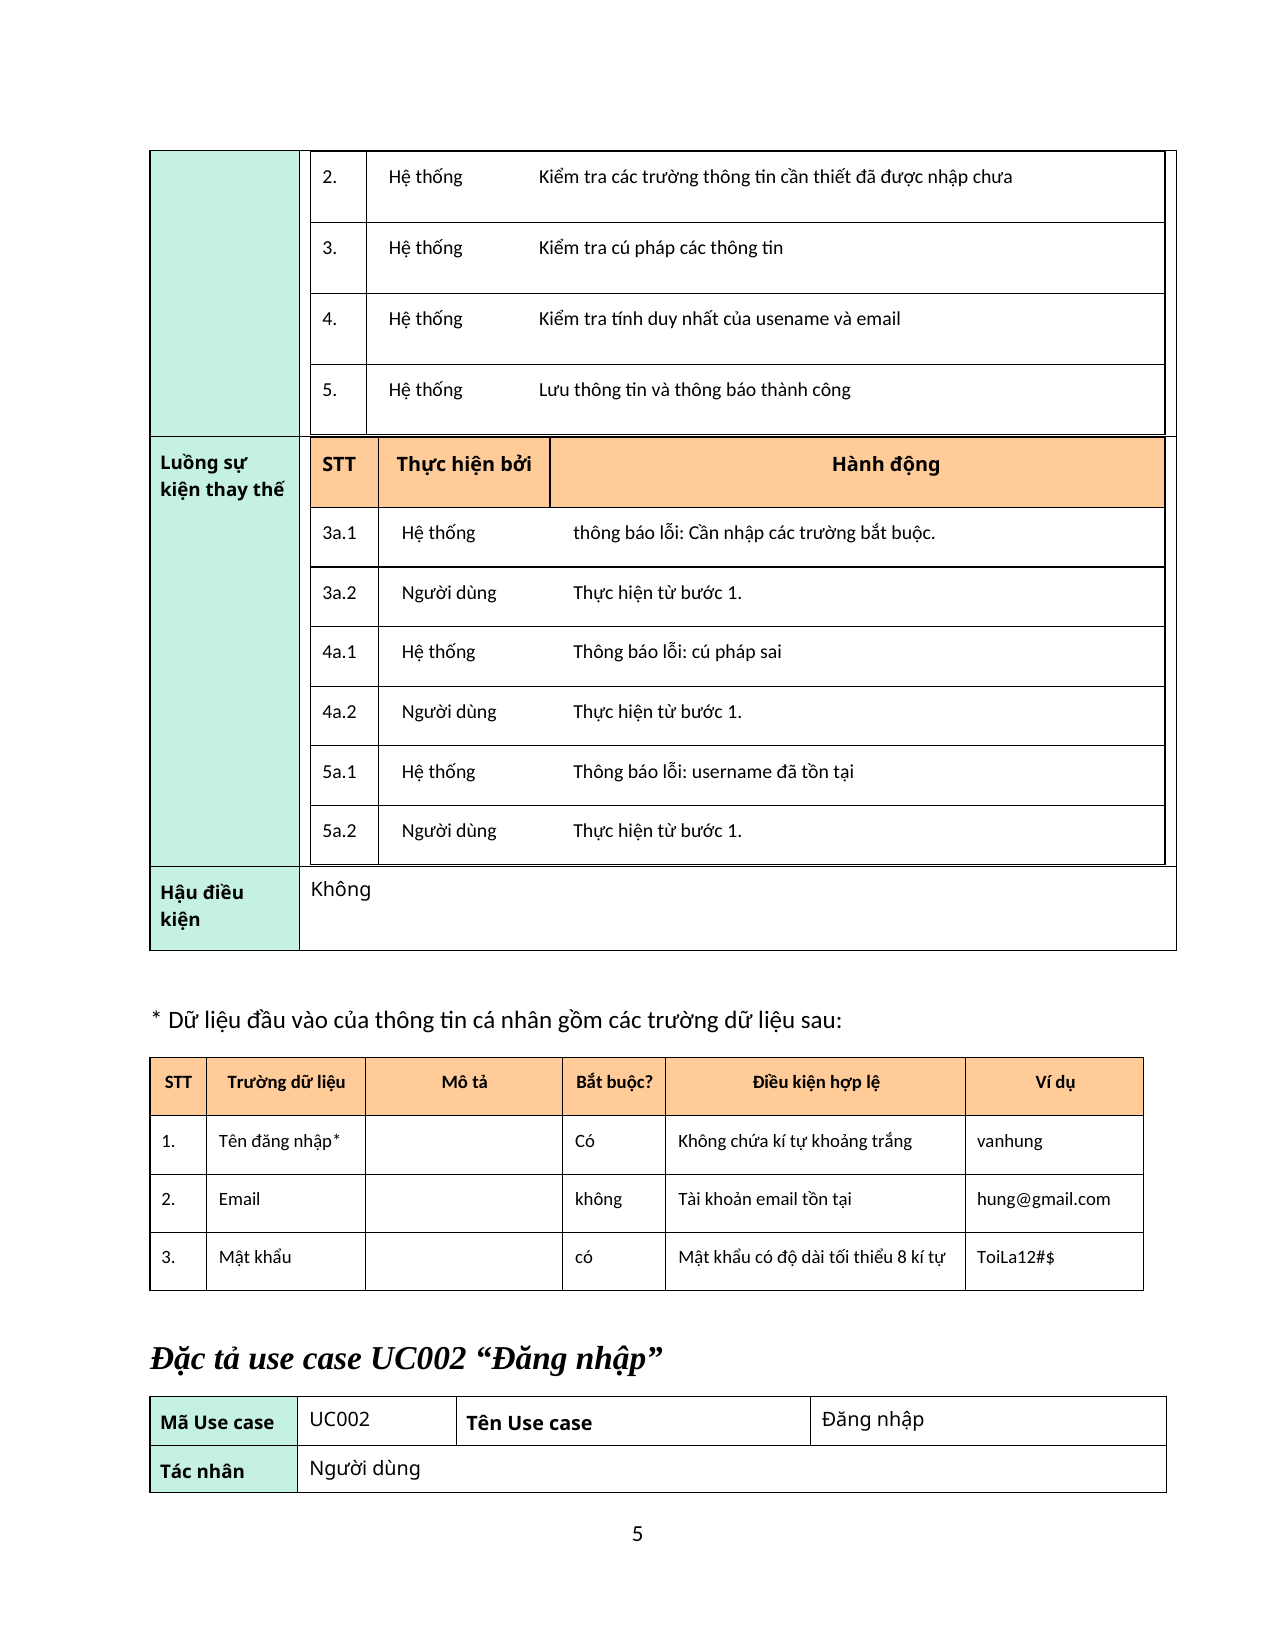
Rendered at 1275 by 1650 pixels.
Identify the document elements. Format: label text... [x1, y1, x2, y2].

subtitle Đặc tả use case UC002 “Đăng nhập” [150, 1338, 1125, 1377]
table_cell 1. [151, 1116, 206, 1174]
table_cell Hậu điều kiện [151, 867, 299, 950]
table_header UC002 [298, 1397, 456, 1445]
table_header Bắt buộc? [563, 1058, 665, 1115]
table_cell không [563, 1175, 665, 1232]
table_header Mô tả [366, 1058, 562, 1115]
table_cell Tài khoản email tồn tại [666, 1175, 965, 1232]
table_header Mã Use case [151, 1397, 297, 1445]
table_cell Luồng sự kiện thay thế [151, 437, 299, 866]
table_cell Không chứa kí tự khoảng trắng [666, 1116, 965, 1174]
table_cell có [563, 1233, 665, 1290]
table_cell Không [300, 867, 1176, 950]
table_cell Tác nhân [151, 1446, 297, 1492]
table_header Trường dữ liệu [207, 1058, 365, 1115]
table_cell 3. [151, 1233, 206, 1290]
table_cell vanhung [966, 1116, 1143, 1174]
table_cell Mật khẩu [207, 1233, 365, 1290]
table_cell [151, 151, 299, 436]
table_cell Email [207, 1175, 365, 1232]
text * Dữ liệu đầu vào của thông tin cá nhân gồm các trường dữ liệu sau: [150, 1004, 1125, 1034]
table_cell [300, 437, 1176, 866]
table_cell 2. [151, 1175, 206, 1232]
table_cell Mật khẩu có độ dài tối thiểu 8 kí tự [666, 1233, 965, 1290]
table_cell Người dùng [298, 1446, 1166, 1492]
table_header Điều kiện hợp lệ [666, 1058, 965, 1115]
table_header Ví dụ [966, 1058, 1143, 1115]
table_cell [366, 1116, 562, 1174]
table_cell [366, 1233, 562, 1290]
table_cell [366, 1175, 562, 1232]
table_cell Tên đăng nhập* [207, 1116, 365, 1174]
table_header STT [151, 1058, 206, 1115]
table_cell hung@gmail.com [966, 1175, 1143, 1232]
table_cell ToiLa12#$ [966, 1233, 1143, 1290]
table_cell [300, 151, 1176, 436]
table_header Đăng nhập [811, 1397, 1166, 1445]
table_header Tên Use case [457, 1397, 810, 1445]
table_cell Có [563, 1116, 665, 1174]
